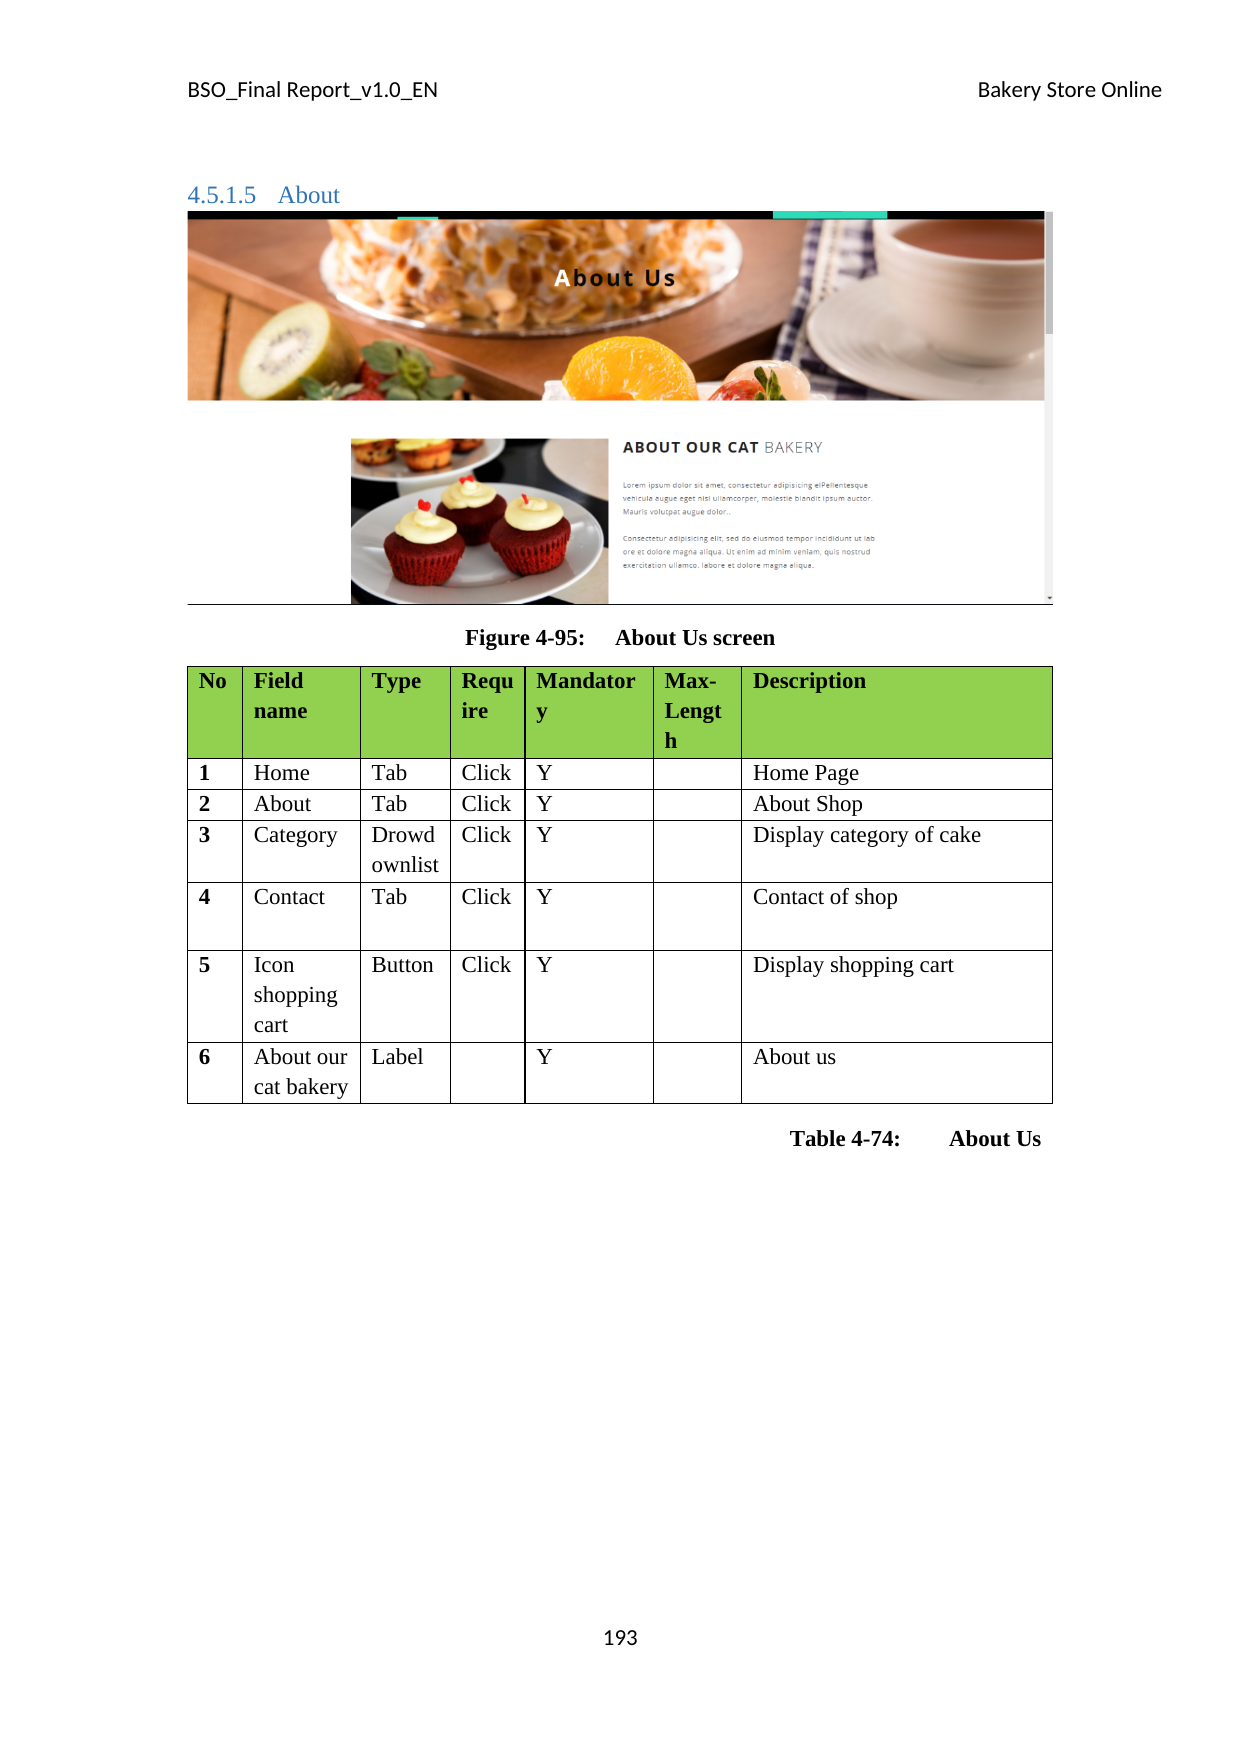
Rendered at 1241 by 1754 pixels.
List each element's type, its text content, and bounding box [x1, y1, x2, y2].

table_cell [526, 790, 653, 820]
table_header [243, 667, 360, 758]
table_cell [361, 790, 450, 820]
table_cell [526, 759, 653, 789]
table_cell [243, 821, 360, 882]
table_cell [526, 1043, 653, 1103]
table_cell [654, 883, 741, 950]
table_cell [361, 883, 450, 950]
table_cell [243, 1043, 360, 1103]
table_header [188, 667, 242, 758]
text About Us screen [187, 624, 1053, 650]
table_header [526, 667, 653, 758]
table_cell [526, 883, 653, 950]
picture [187, 211, 1053, 605]
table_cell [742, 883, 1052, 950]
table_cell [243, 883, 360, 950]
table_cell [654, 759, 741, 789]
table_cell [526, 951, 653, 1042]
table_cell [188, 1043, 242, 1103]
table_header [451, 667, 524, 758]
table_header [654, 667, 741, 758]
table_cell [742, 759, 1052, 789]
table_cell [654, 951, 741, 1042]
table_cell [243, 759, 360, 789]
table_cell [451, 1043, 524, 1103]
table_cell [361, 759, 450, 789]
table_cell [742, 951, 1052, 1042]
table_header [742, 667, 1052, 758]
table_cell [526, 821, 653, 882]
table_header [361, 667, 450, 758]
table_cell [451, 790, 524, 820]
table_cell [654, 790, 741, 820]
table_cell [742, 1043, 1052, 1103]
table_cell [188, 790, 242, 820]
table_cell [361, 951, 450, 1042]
text About Us [778, 1104, 1053, 1151]
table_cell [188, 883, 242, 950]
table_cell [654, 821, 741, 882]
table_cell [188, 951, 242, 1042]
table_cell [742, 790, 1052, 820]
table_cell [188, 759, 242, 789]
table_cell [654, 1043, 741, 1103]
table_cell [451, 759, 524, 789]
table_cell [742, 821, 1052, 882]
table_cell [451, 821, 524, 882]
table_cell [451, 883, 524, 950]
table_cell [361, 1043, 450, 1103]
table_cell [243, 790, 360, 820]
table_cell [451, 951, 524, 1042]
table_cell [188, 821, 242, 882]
subtitle About [187, 180, 1053, 209]
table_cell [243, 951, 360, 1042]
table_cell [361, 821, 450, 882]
